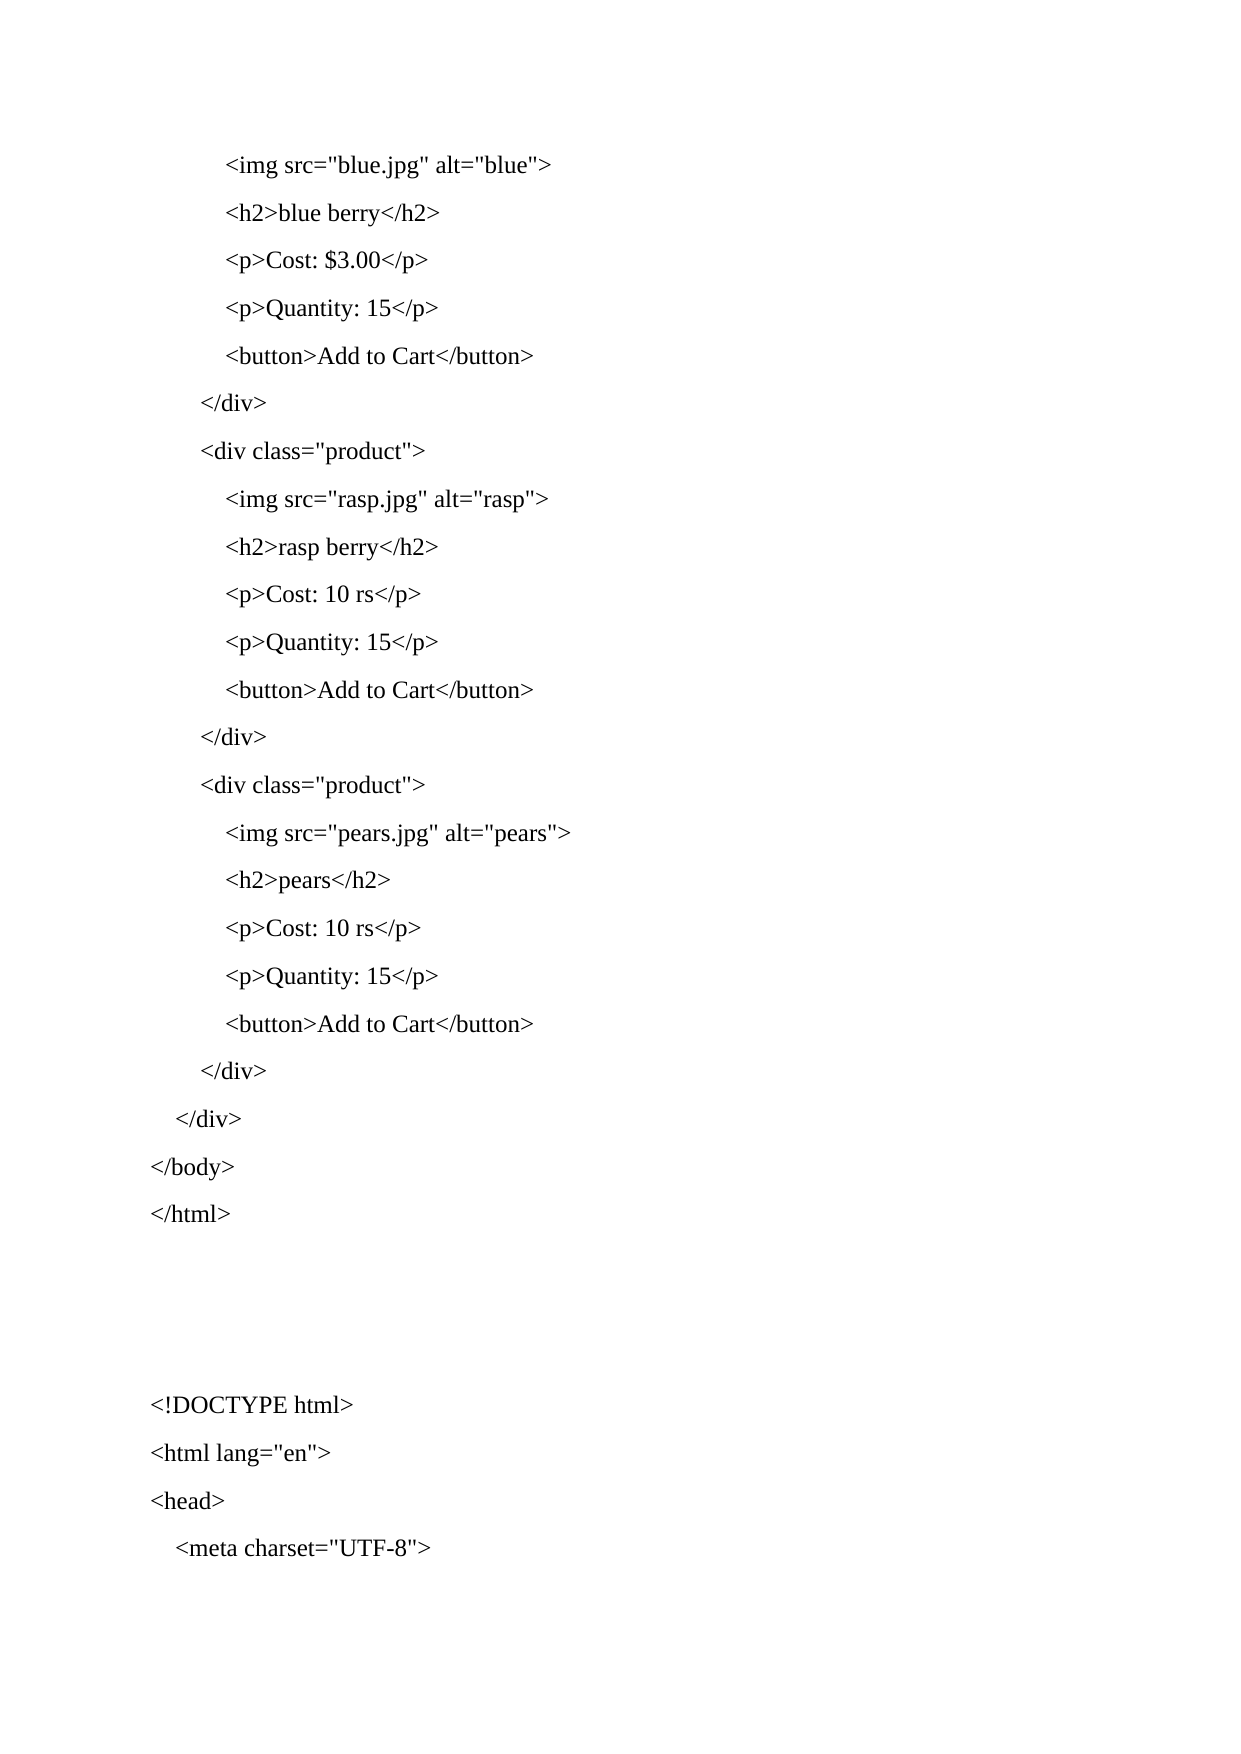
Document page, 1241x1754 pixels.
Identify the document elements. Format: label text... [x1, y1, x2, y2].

text </html> [150, 1199, 1090, 1228]
text <div class="product"> [150, 436, 1090, 465]
text <img src="rasp.jpg" alt="rasp"> [150, 484, 1090, 513]
text </body> [150, 1152, 1090, 1181]
text <p>Cost: $3.00</p> [150, 245, 1090, 274]
text <head> [150, 1486, 1090, 1514]
text </div> [150, 388, 1090, 417]
text <html lang="en"> [150, 1438, 1090, 1467]
text <button>Add to Cart</button> [150, 1009, 1090, 1037]
text <h2>rasp berry</h2> [150, 532, 1090, 560]
text <button>Add to Cart</button> [150, 675, 1090, 703]
text <!DOCTYPE html> [150, 1390, 1090, 1419]
text <div class="product"> [150, 770, 1090, 799]
text <h2>pears</h2> [150, 866, 1090, 894]
text <p>Cost: 10 rs</p> [150, 579, 1090, 608]
text <p>Quantity: 15</p> [150, 961, 1090, 990]
text <p>Cost: 10 rs</p> [150, 913, 1090, 942]
text <meta charset="UTF-8"> [150, 1533, 1090, 1562]
text <p>Quantity: 15</p> [150, 627, 1090, 656]
text </div> [150, 1104, 1090, 1133]
text </div> [150, 1056, 1090, 1085]
text <h2>blue berry</h2> [150, 198, 1090, 226]
text <p>Quantity: 15</p> [150, 293, 1090, 322]
text <button>Add to Cart</button> [150, 341, 1090, 369]
text <img src="pears.jpg" alt="pears"> [150, 818, 1090, 847]
text </div> [150, 722, 1090, 751]
text <img src="blue.jpg" alt="blue"> [150, 150, 1090, 179]
